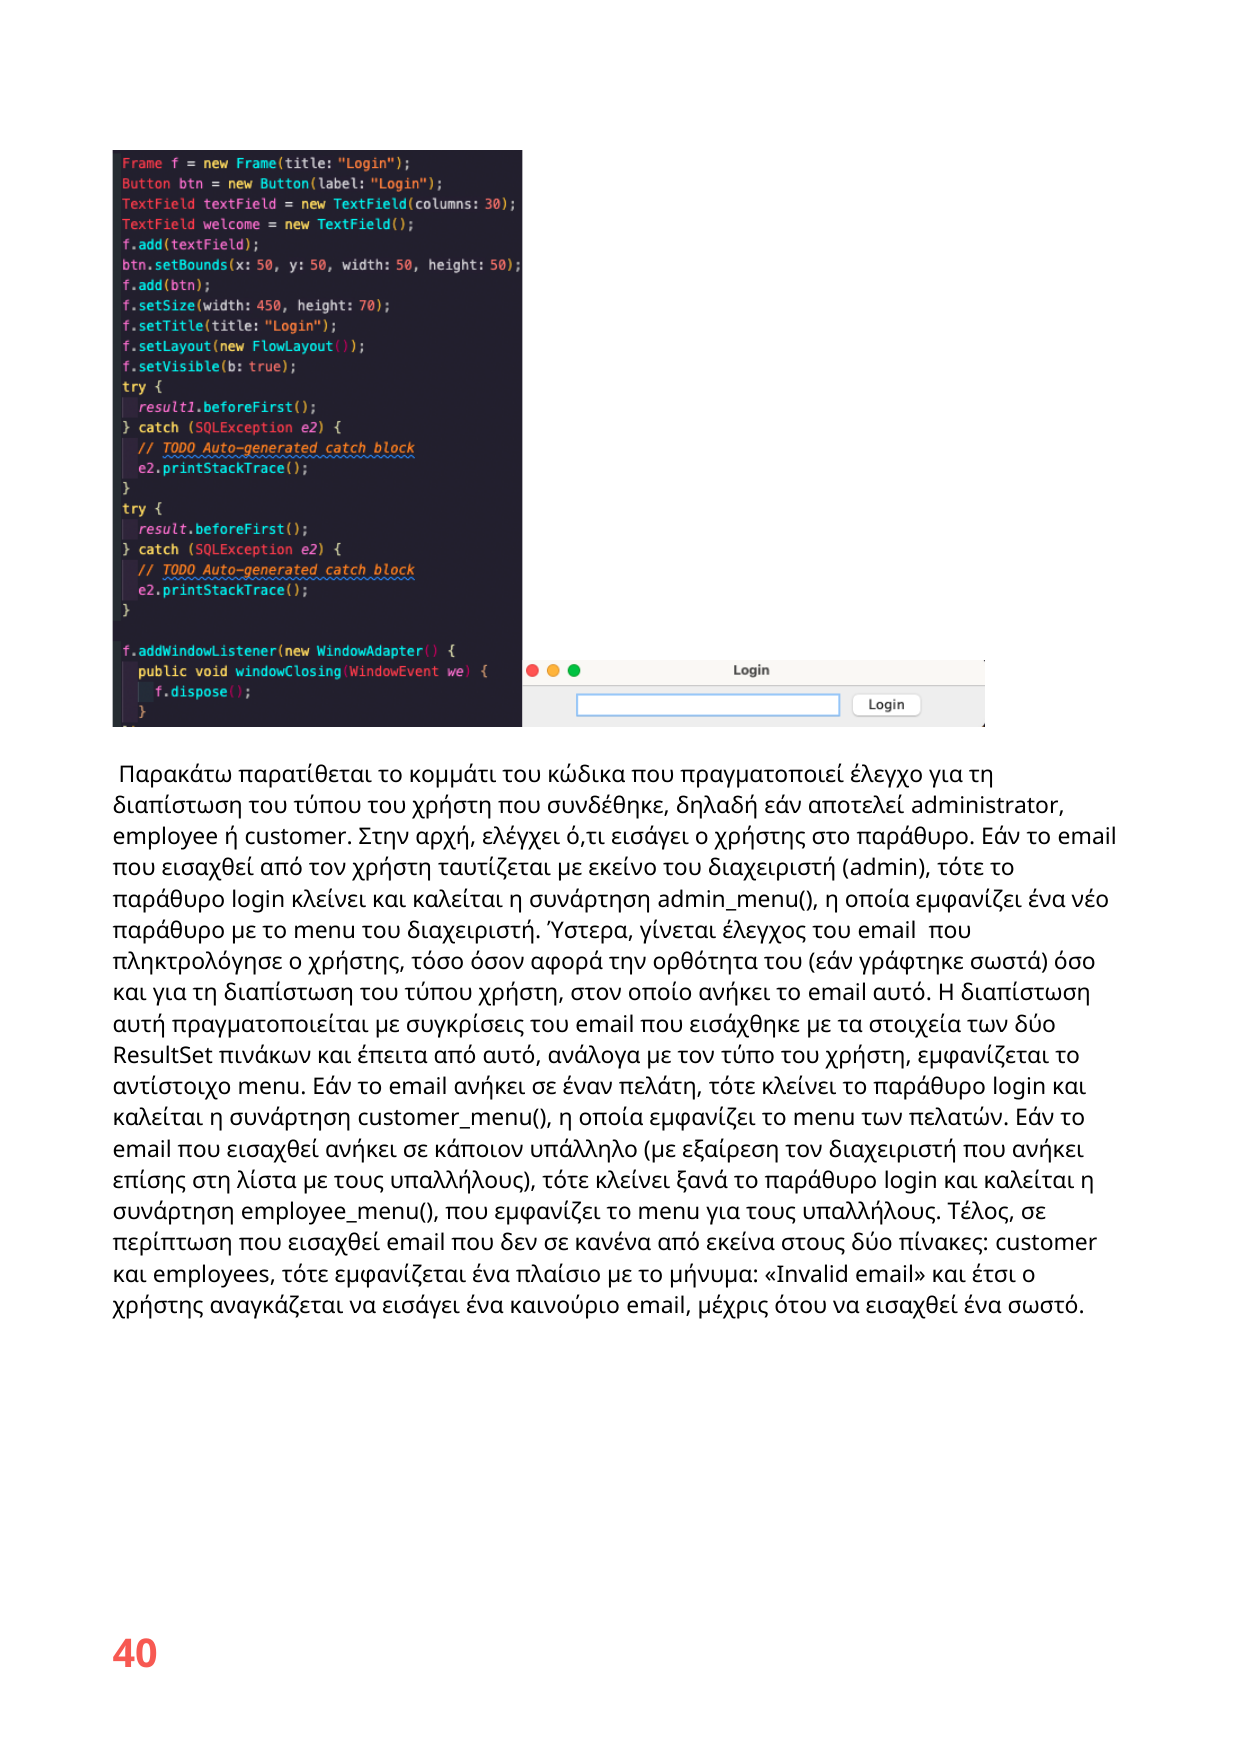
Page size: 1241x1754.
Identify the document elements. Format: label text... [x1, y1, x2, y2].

text Παρακάτω παρατίθεται το κομμάτι του κώδικα που πραγματοποιεί έλεγχο για τη διαπίστωση του τύπου του χρήστη που συνδέθηκε, δηλαδή εάν αποτελεί administrator, employee ή customer. Στην αρχή, ελέγχει ό,τι εισάγει ο χρήστης στο παράθυρο. Εάν το email που εισαχθεί από τον χρήστη ταυτίζεται με εκείνο του διαχειριστή (admin), τότε το παράθυρο login κλείνει και καλείται η συνάρτηση admin_menu(), η οποία εμφανίζει ένα νέο παράθυρο με το menu του διαχειριστή. Ύστερα, γίνεται έλεγχος του email που πληκτρολόγησε ο χρήστης, τόσο όσον αφορά την ορθότητα του (εάν γράφτηκε σωστά) όσο και για τη διαπίστωση του τύπου χρήστη, στον οποίο ανήκει το email αυτό. Η διαπίστωση αυτή πραγματοποιείται με συγκρίσεις του email που εισάχθηκε με τα στοιχεία των δύο ResultSet πινάκων και έπειτα από αυτό, ανάλογα με τον τύπο του χρήστη, εμφανίζεται το αντίστοιχο menu. Εάν το email ανήκει σε έναν πελάτη, τότε κλείνει το παράθυρο login και καλείται η συνάρτηση customer_menu(), η οποία εμφανίζει το menu των πελατών. Εάν το email που εισαχθεί ανήκει σε κάποιον υπάλληλο (με εξαίρεση τον διαχειριστή που ανήκει επίσης στη λίστα με τους υπαλλήλους), τότε κλείνει ξανά το παράθυρο login και καλείται η συνάρτηση employee_menu(), που εμφανίζει το menu για τους υπαλλήλους. Τέλος, σε περίπτωση που εισαχθεί email που δεν σε κανένα από εκείνα στους δύο πίνακες: customer και employees, τότε εμφανίζεται ένα πλαίσιο με το μήνυμα: «Invalid email» και έτσι ο χρήστης αναγκάζεται να εισάγει ένα καινούριο email, μέχρις ότου να εισαχθεί ένα σωστό. [112, 758, 1128, 1320]
picture [112, 150, 985, 727]
